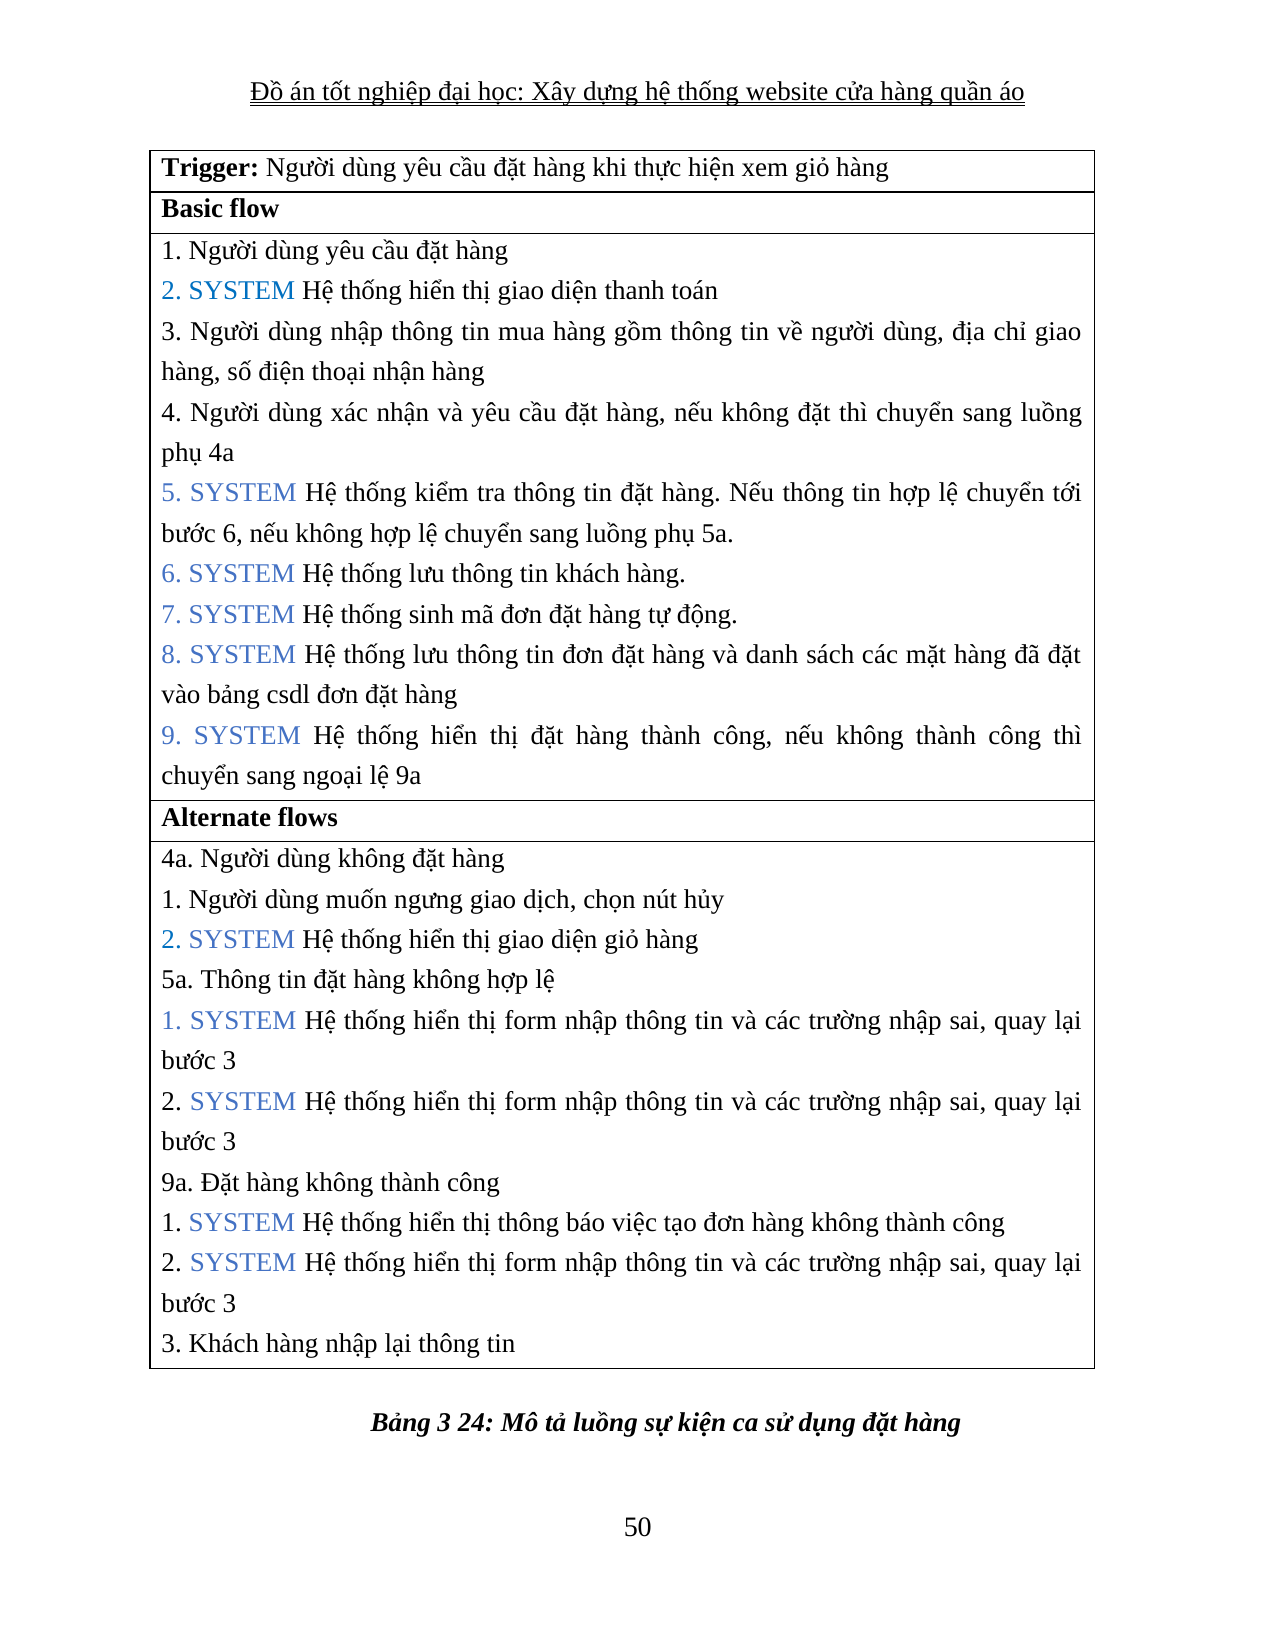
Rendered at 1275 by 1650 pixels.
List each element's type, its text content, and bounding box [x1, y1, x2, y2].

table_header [151, 151, 1094, 191]
table_cell 4a. Người dùng không đặt hàng 1. Người dùng muốn ngưng giao dịch, chọn nút hủy 2. SYSTEM Hệ thống hiển thị giao diện giỏ hàng 5a. Thông tin đặt hàng không hợp lệ 1. SYSTEM Hệ thống hiển thị form nhập thông tin và các trường nhập sai, quay lại bước 3 2. SYSTEM Hệ thống hiển thị form nhập thông tin và các trường nhập sai, quay lại bước 3 9a. Đặt hàng không thành công 1. SYSTEM Hệ thống hiển thị thông báo việc tạo đơn hàng không thành công 2. SYSTEM Hệ thống hiển thị form nhập thông tin và các trường nhập sai, quay lại bước 3 3. Khách hàng nhập lại thông tin [151, 842, 1094, 1368]
table_cell Alternate flows [151, 801, 1094, 841]
table_cell Basic flow [151, 193, 1094, 233]
table_cell 1. Người dùng yêu cầu đặt hàng 2. SYSTEM Hệ thống hiển thị giao diện thanh toán 3. Người dùng nhập thông tin mua hàng gồm thông tin về người dùng, địa chỉ giao hàng, số điện thoại nhận hàng 4. Người dùng xác nhận và yêu cầu đặt hàng, nếu không đặt thì chuyển sang luồng phụ 4a 5. SYSTEM Hệ thống kiểm tra thông tin đặt hàng. Nếu thông tin hợp lệ chuyển tới bước 6, nếu không hợp lệ chuyển sang luồng phụ 5a. 6. SYSTEM Hệ thống lưu thông tin khách hàng. 7. SYSTEM Hệ thống sinh mã đơn đặt hàng tự động. 8. SYSTEM Hệ thống lưu thông tin đơn đặt hàng và danh sách các mặt hàng đã đặt vào bảng csdl đơn đặt hàng 9. SYSTEM Hệ thống hiển thị đặt hàng thành công, nếu không thành công thì chuyển sang ngoại lệ 9a [151, 234, 1094, 800]
